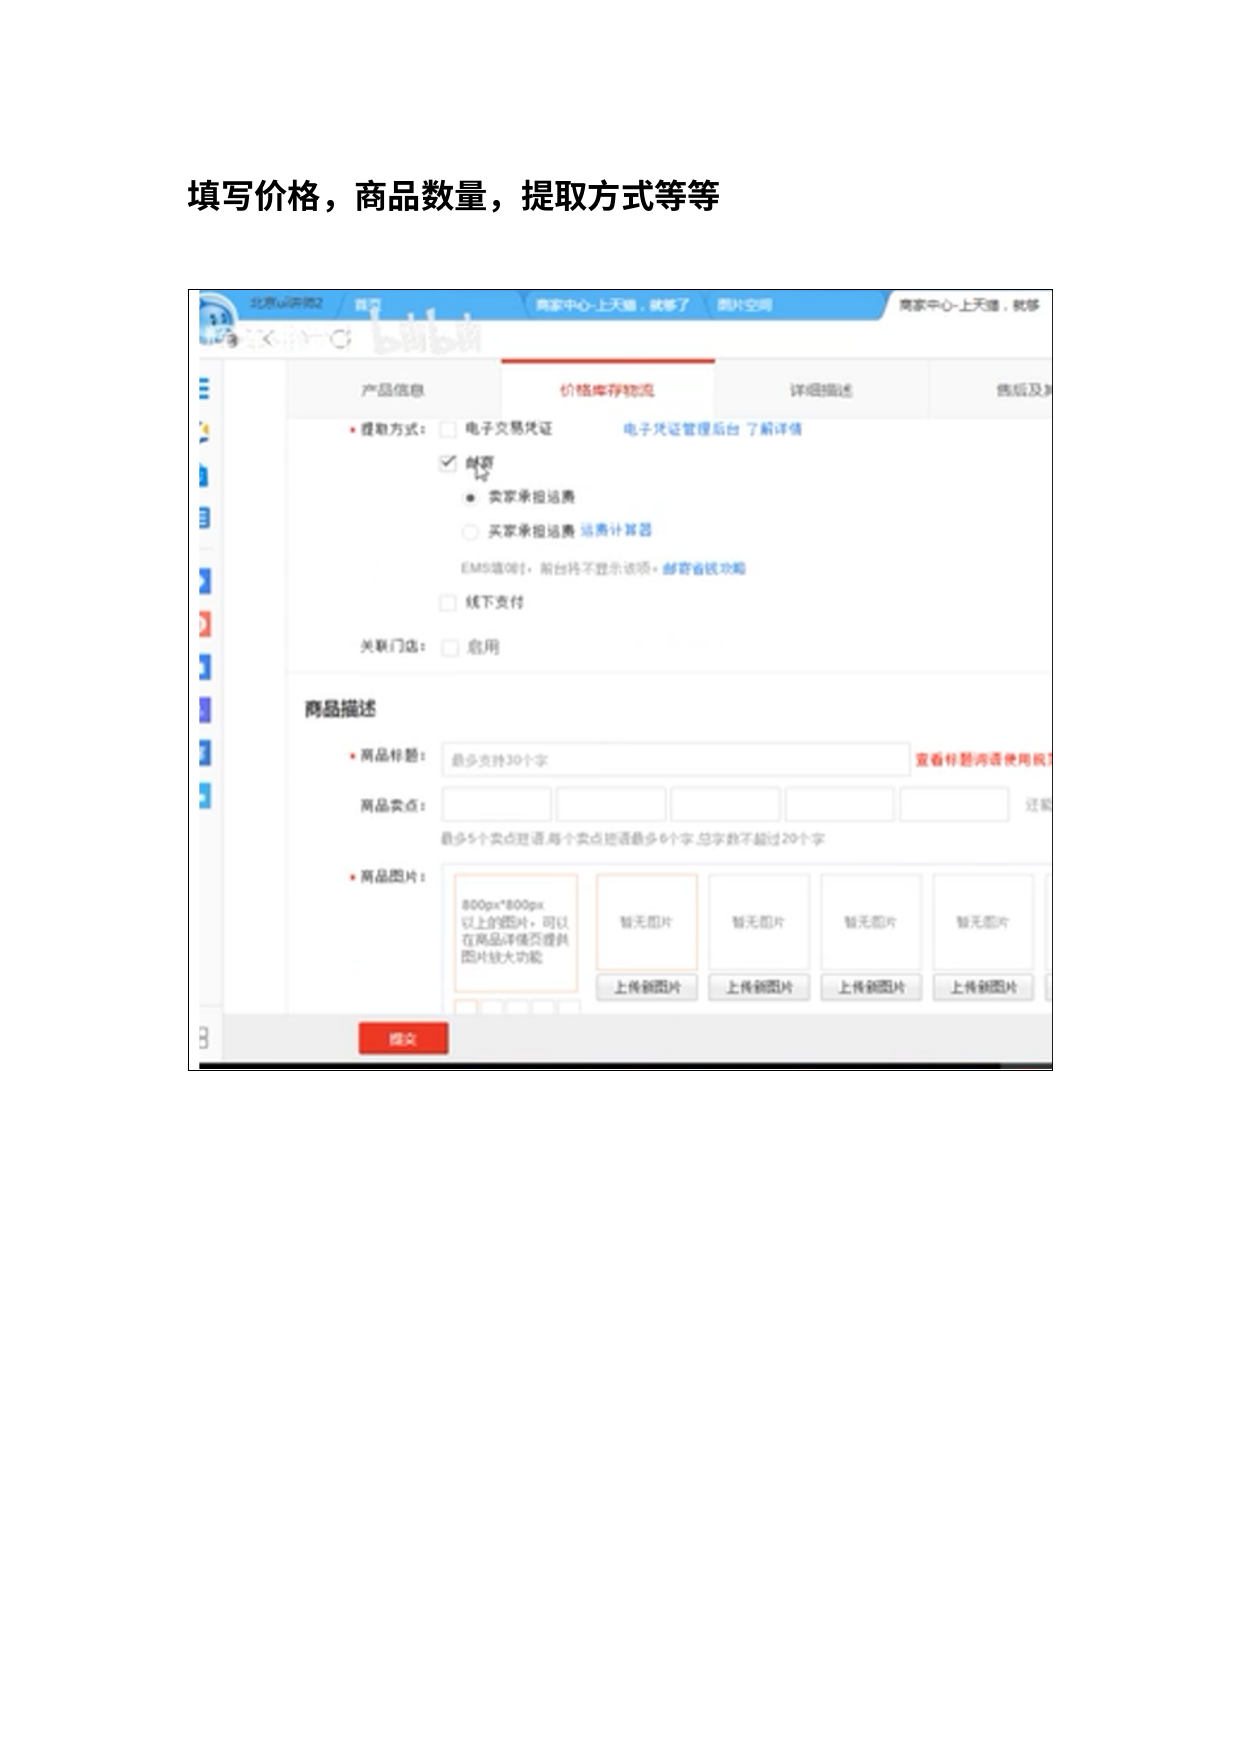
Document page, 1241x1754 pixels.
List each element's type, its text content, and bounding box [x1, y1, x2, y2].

subtitle 填写价格，商品数量，提取方式等等 [187, 162, 1053, 227]
table_header [189, 290, 1052, 1070]
picture [199, 290, 1053, 1069]
